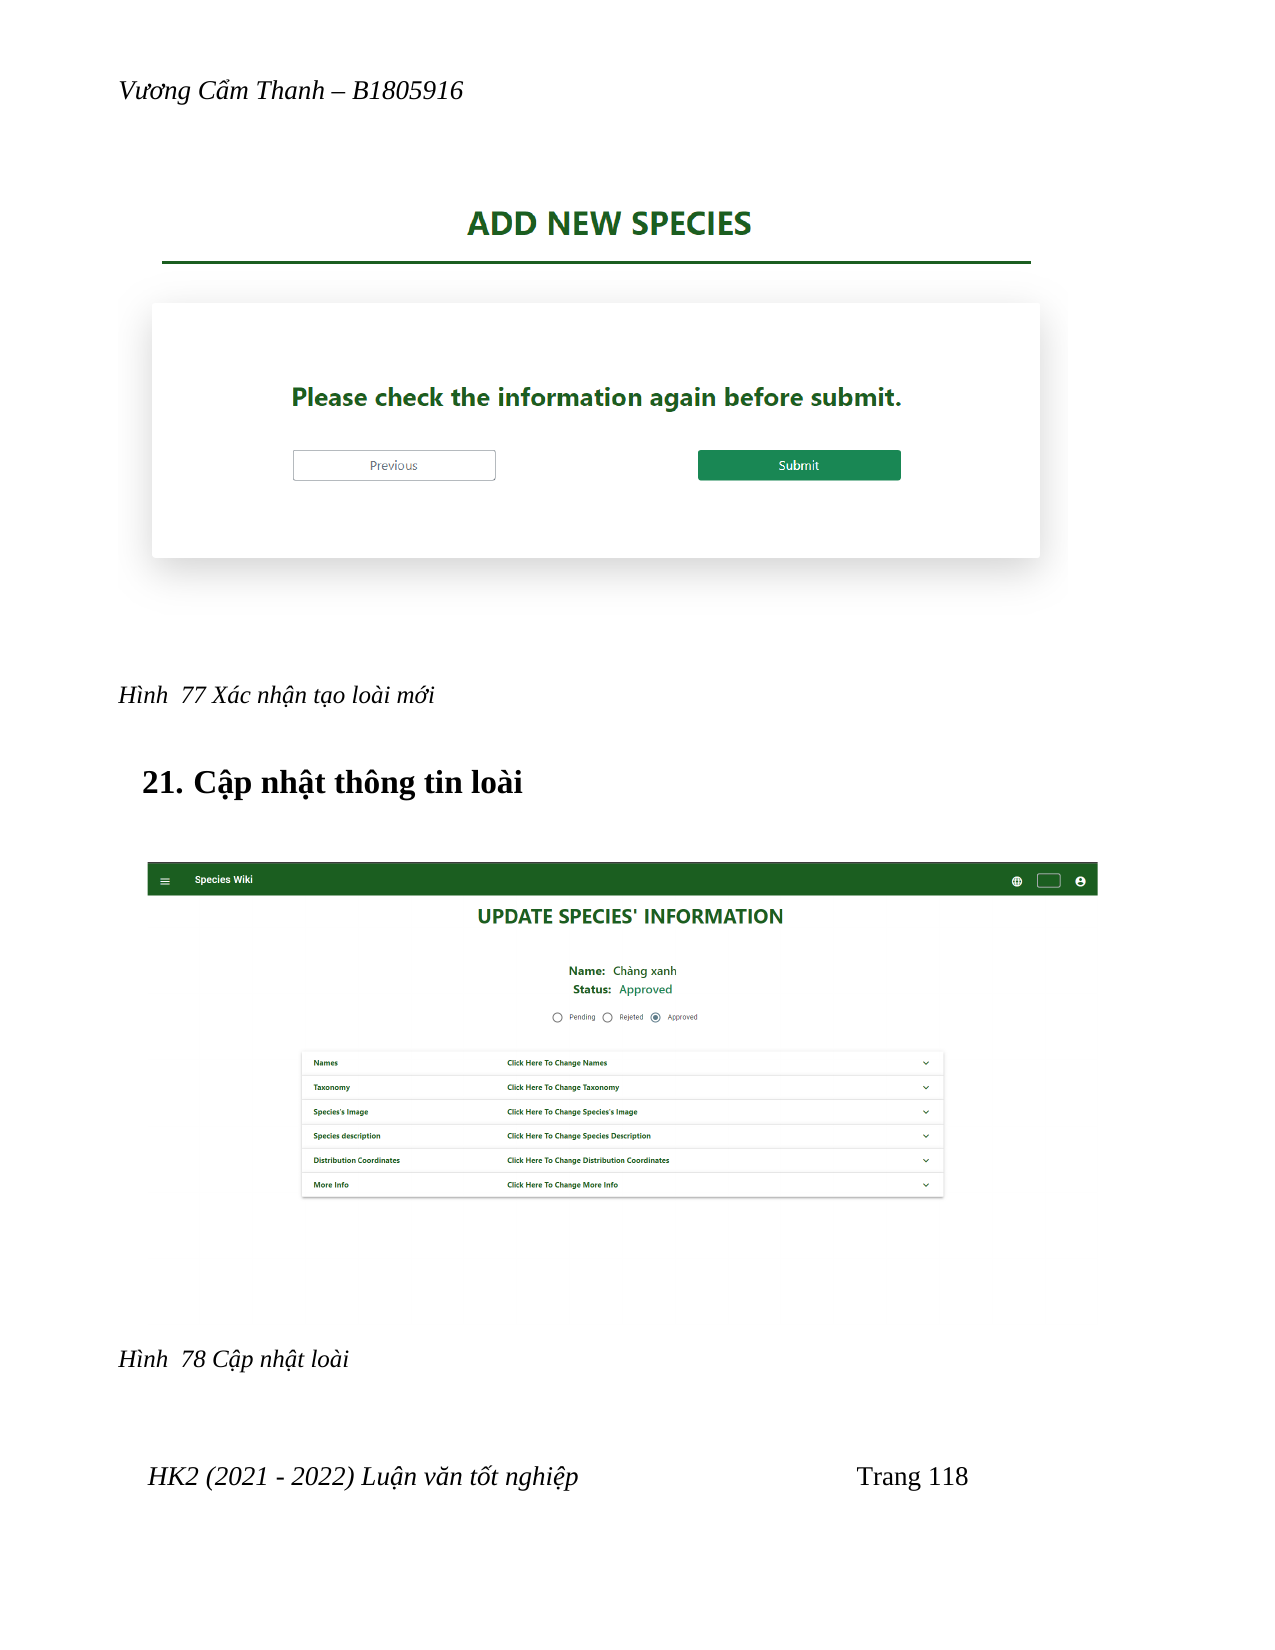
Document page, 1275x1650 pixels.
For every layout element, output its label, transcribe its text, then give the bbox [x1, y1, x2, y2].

subtitle Cập nhật thông tin loài [142, 762, 1157, 800]
picture [147, 862, 1098, 1325]
picture [118, 190, 1069, 661]
